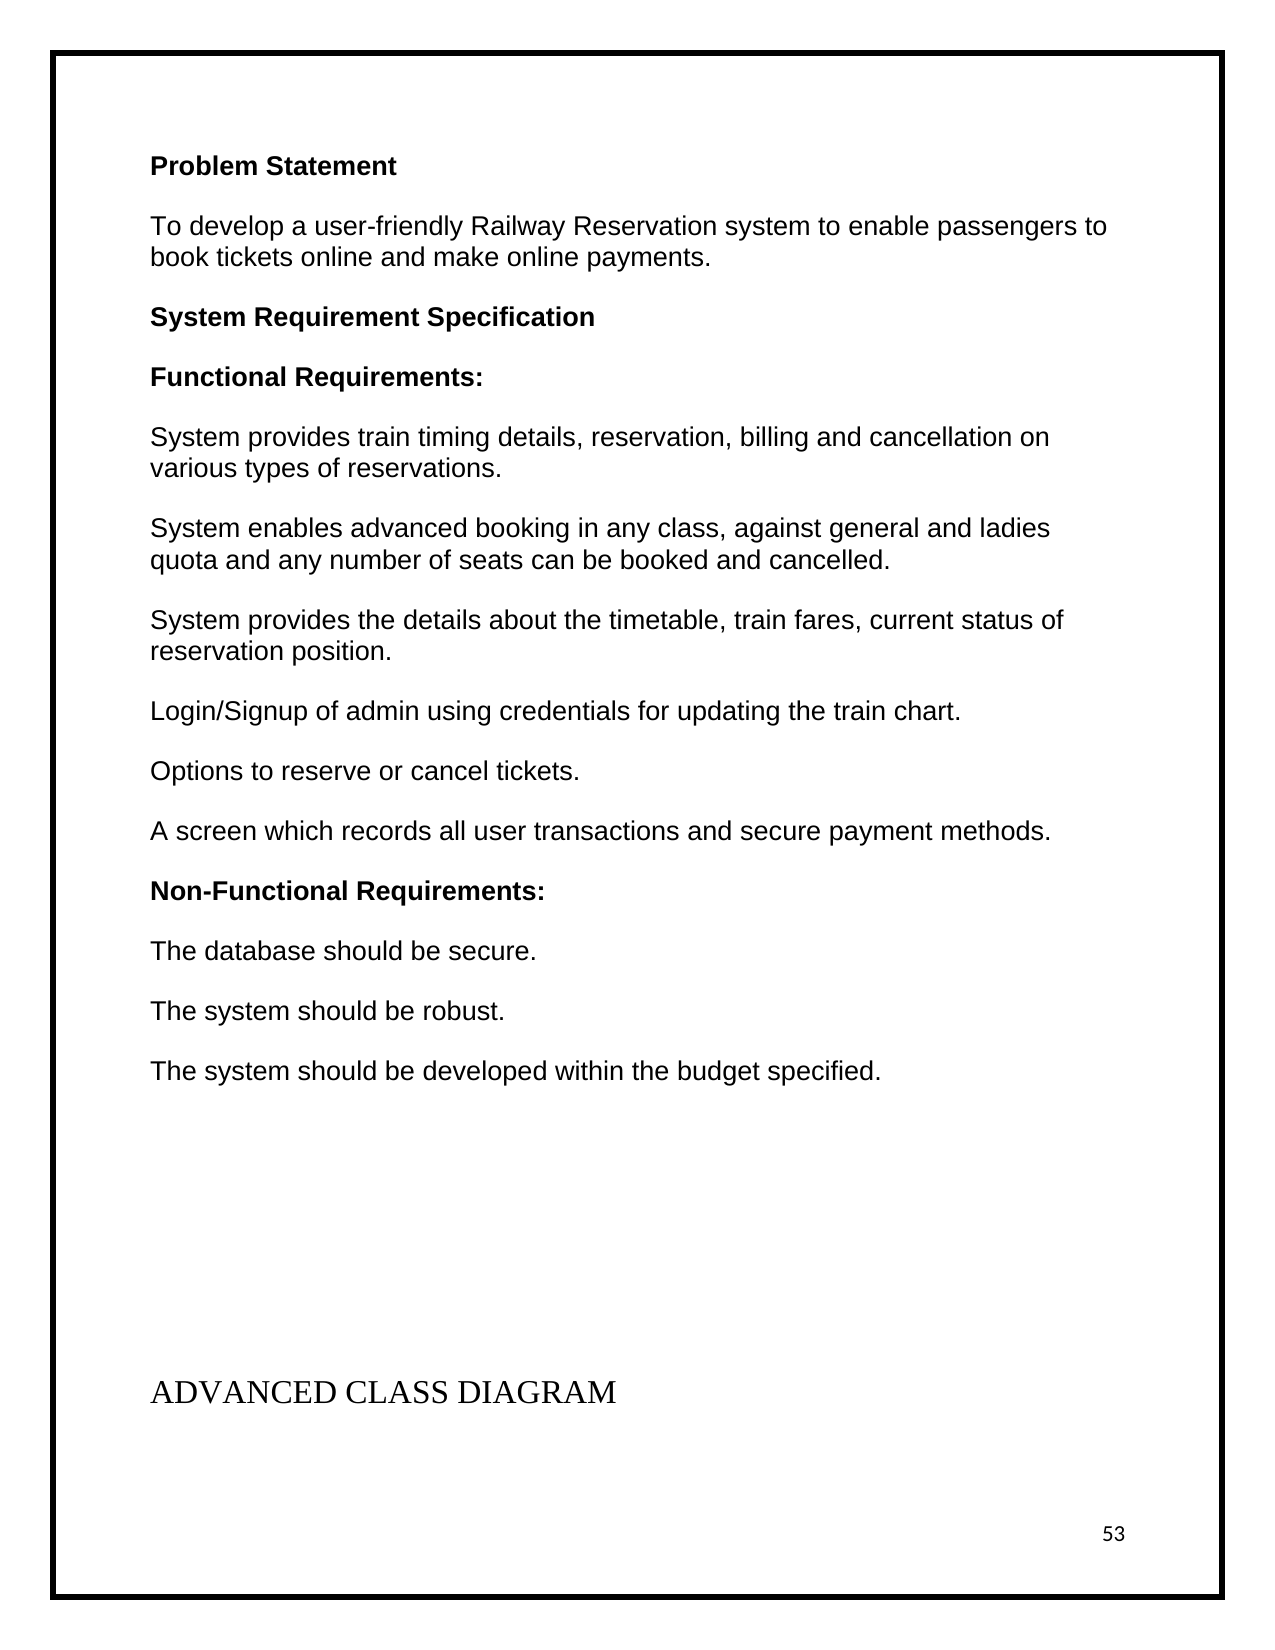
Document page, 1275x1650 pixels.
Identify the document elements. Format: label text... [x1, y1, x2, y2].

text The system should be robust. [150, 995, 1125, 1026]
text The database should be secure. [150, 935, 1125, 966]
text The system should be developed within the budget specified. [150, 1055, 1125, 1086]
text Options to reserve or cancel tickets. [150, 755, 1125, 786]
text System Requirement Specification [150, 301, 1125, 332]
text System provides train timing details, reservation, billing and cancellation on various types of reservations. [150, 421, 1125, 484]
text System enables advanced booking in any class, against general and ladies quota and any number of seats can be booked and cancelled. [150, 512, 1125, 575]
text Problem Statement [150, 150, 1125, 181]
text System provides the details about the timetable, train fares, current status of reservation position. [150, 604, 1125, 666]
text Functional Requirements: [150, 361, 1125, 392]
text To develop a user-friendly Railway Reservation system to enable passengers to book tickets online and make online payments. [150, 210, 1125, 272]
text ADVANCED CLASS DIAGRAM [150, 1373, 1125, 1411]
text Login/Signup of admin using credentials for updating the train chart. [150, 695, 1125, 726]
text A screen which records all user transactions and secure payment methods. [150, 815, 1125, 846]
text Non-Functional Requirements: [150, 875, 1125, 906]
